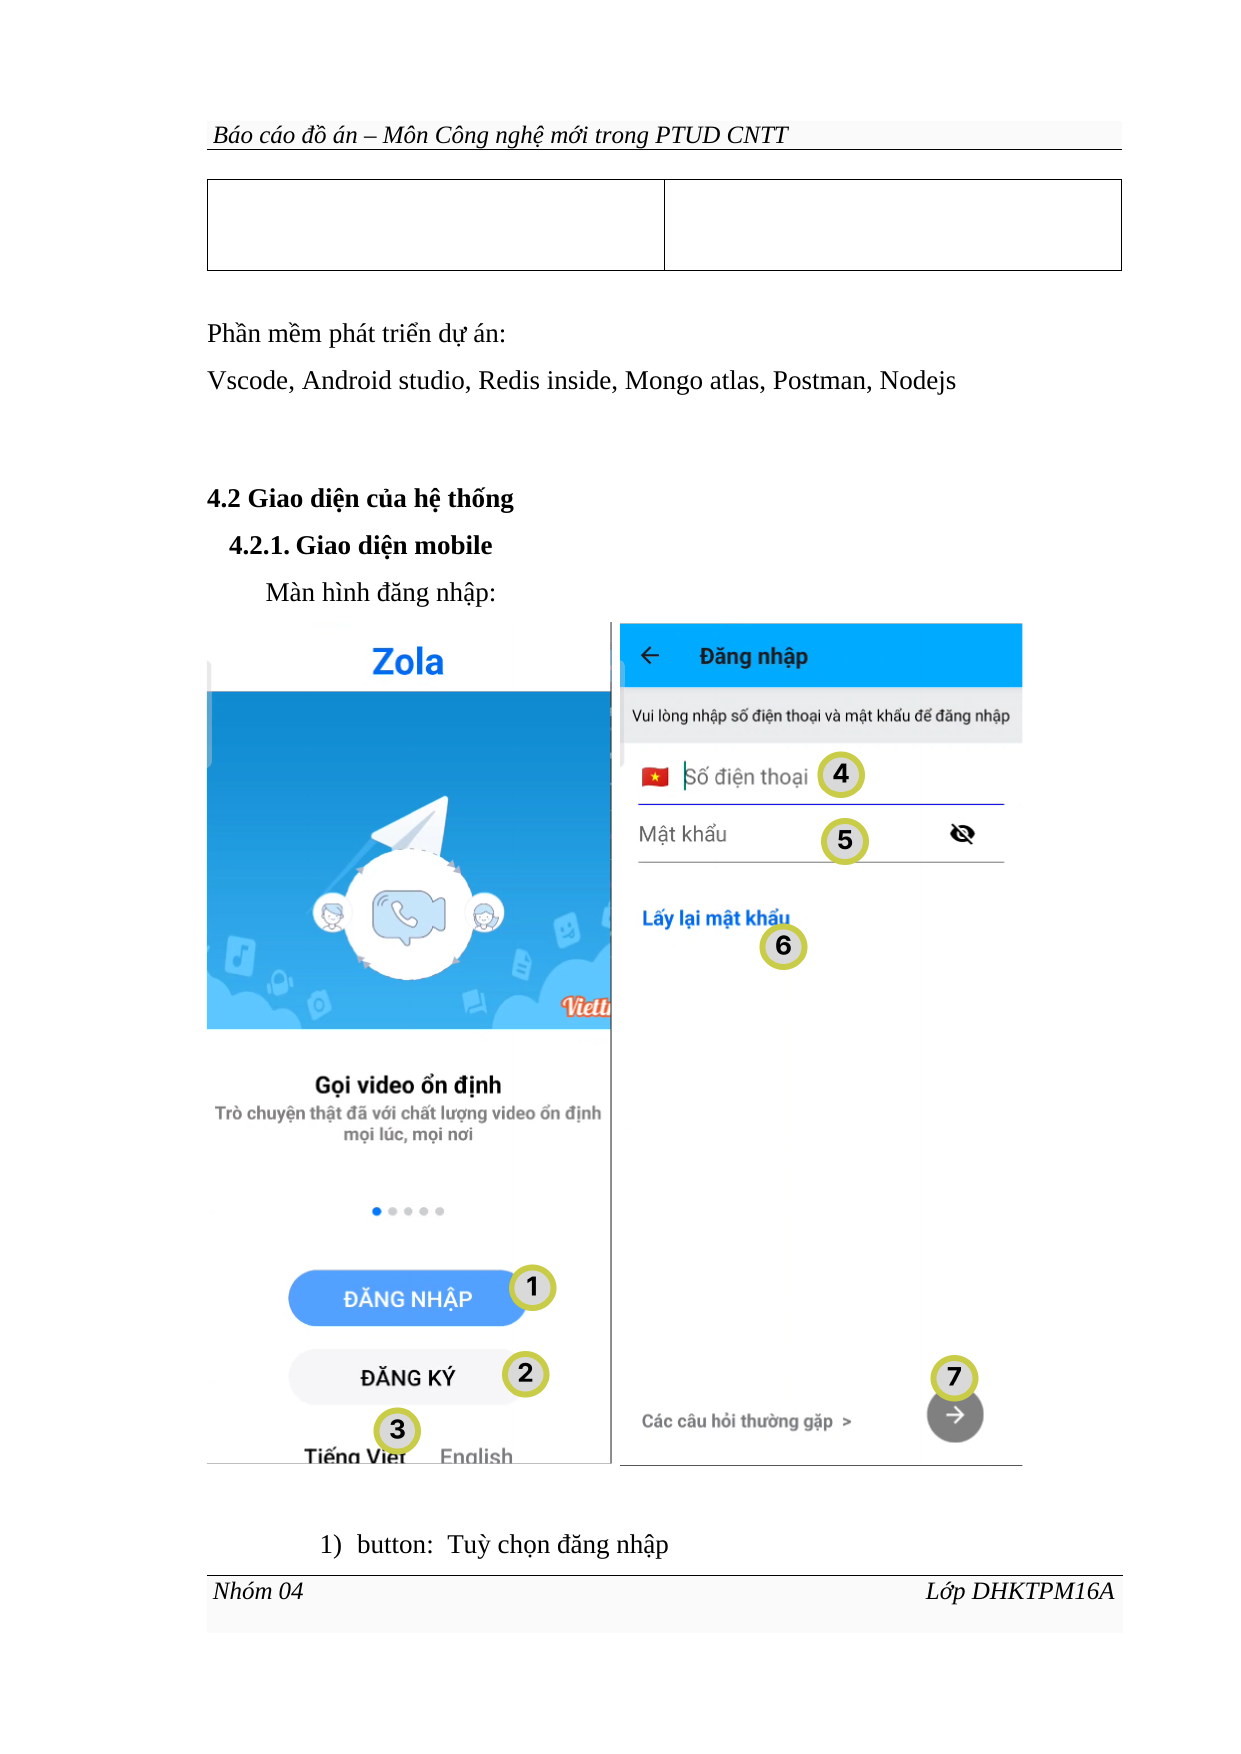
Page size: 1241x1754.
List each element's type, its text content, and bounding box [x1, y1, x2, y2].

picture [742, 652, 751, 667]
table_cell [208, 180, 664, 269]
text Vscode, Android studio, Redis inside, Mongo atlas, Postman, Nodejs [207, 364, 1122, 395]
text Màn hình đăng nhập: [207, 576, 1122, 607]
picture [786, 654, 793, 667]
picture [798, 653, 808, 665]
text Phần mềm phát triển dự án: [207, 317, 1122, 348]
picture [759, 652, 769, 664]
table_cell [665, 180, 1121, 269]
picture [773, 648, 778, 664]
picture [206, 622, 1023, 1466]
subtitle Giao diện của hệ thống [207, 482, 1122, 513]
picture [702, 648, 714, 664]
picture [717, 657, 724, 664]
subtitle Giao diện mobile [229, 529, 1122, 560]
list button: Tuỳ chọn đăng nhập [319, 1528, 1122, 1559]
picture [728, 652, 733, 664]
